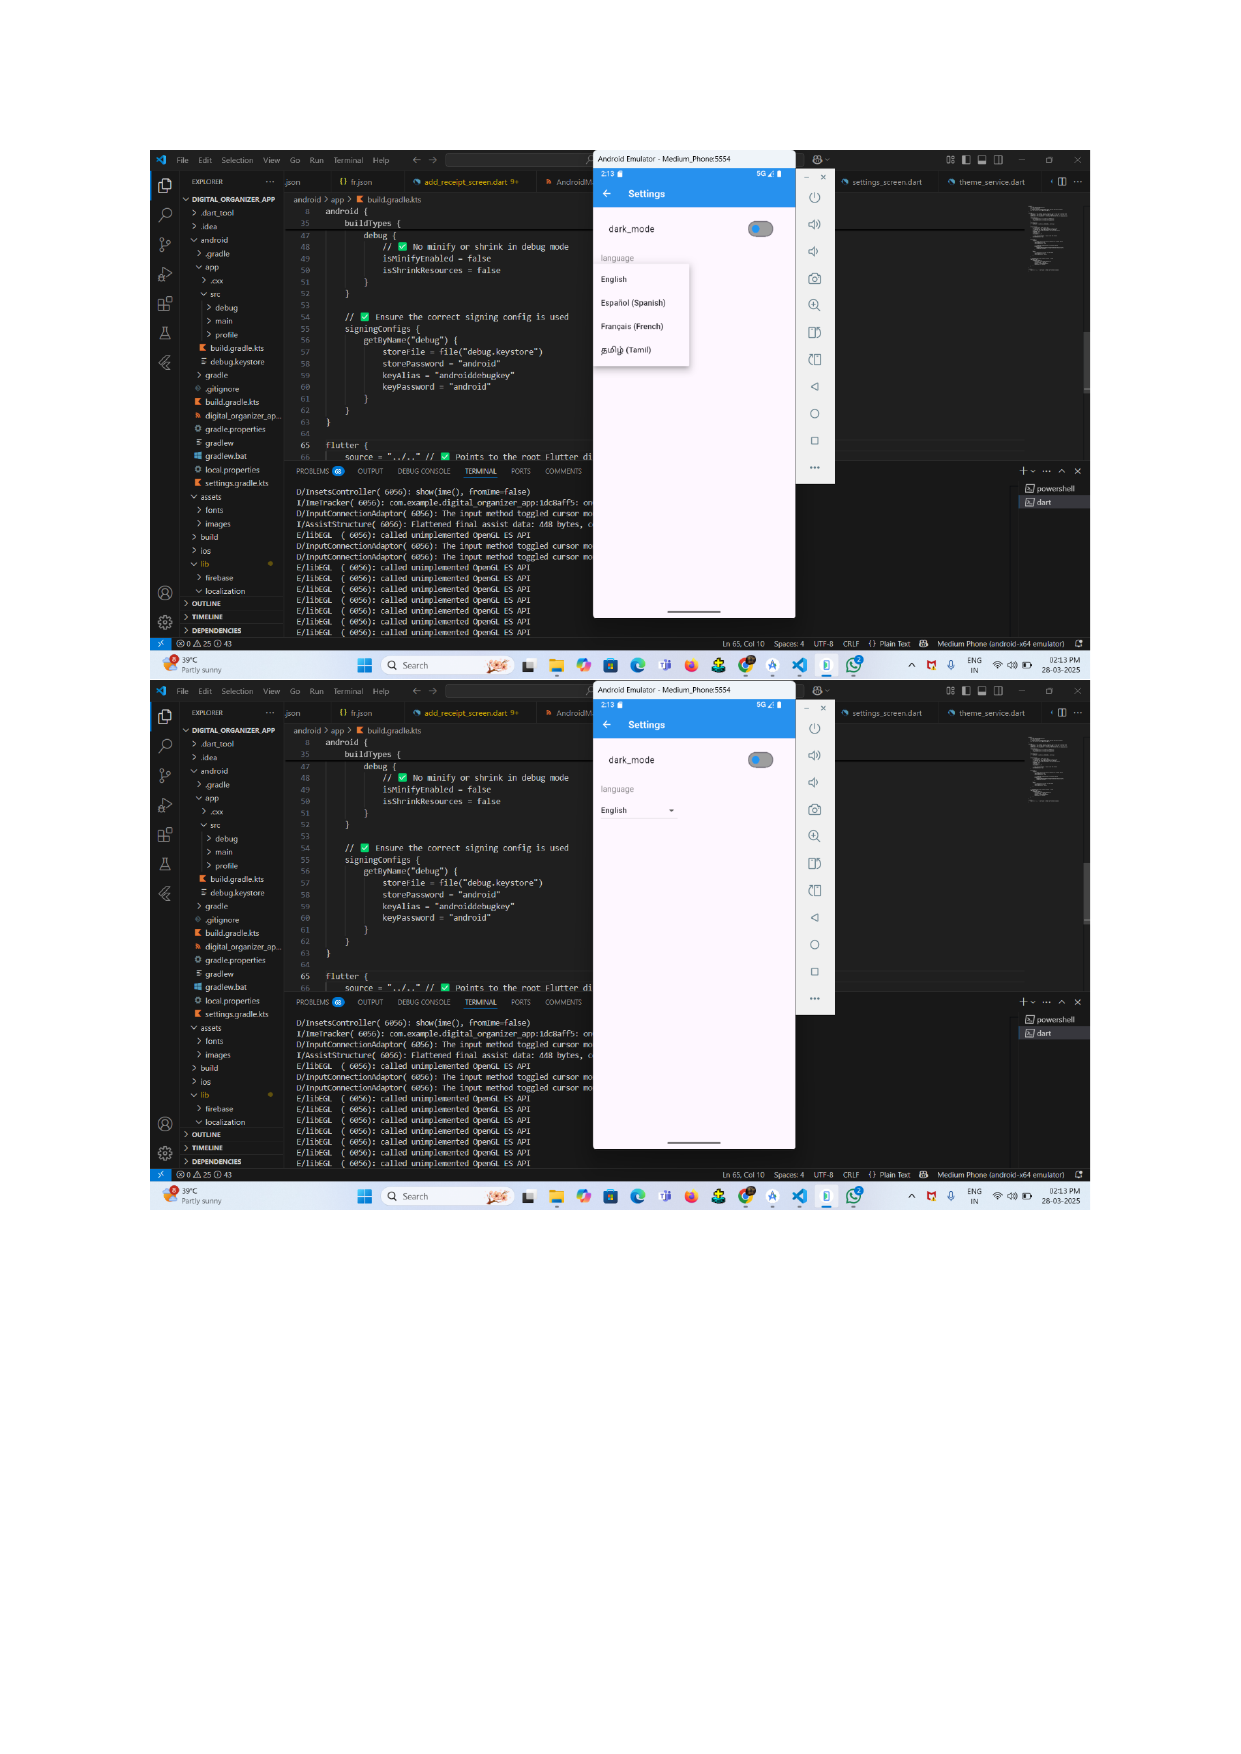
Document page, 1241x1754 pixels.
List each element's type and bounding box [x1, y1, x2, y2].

picture [150, 680, 1091, 1210]
picture [150, 150, 1091, 679]
